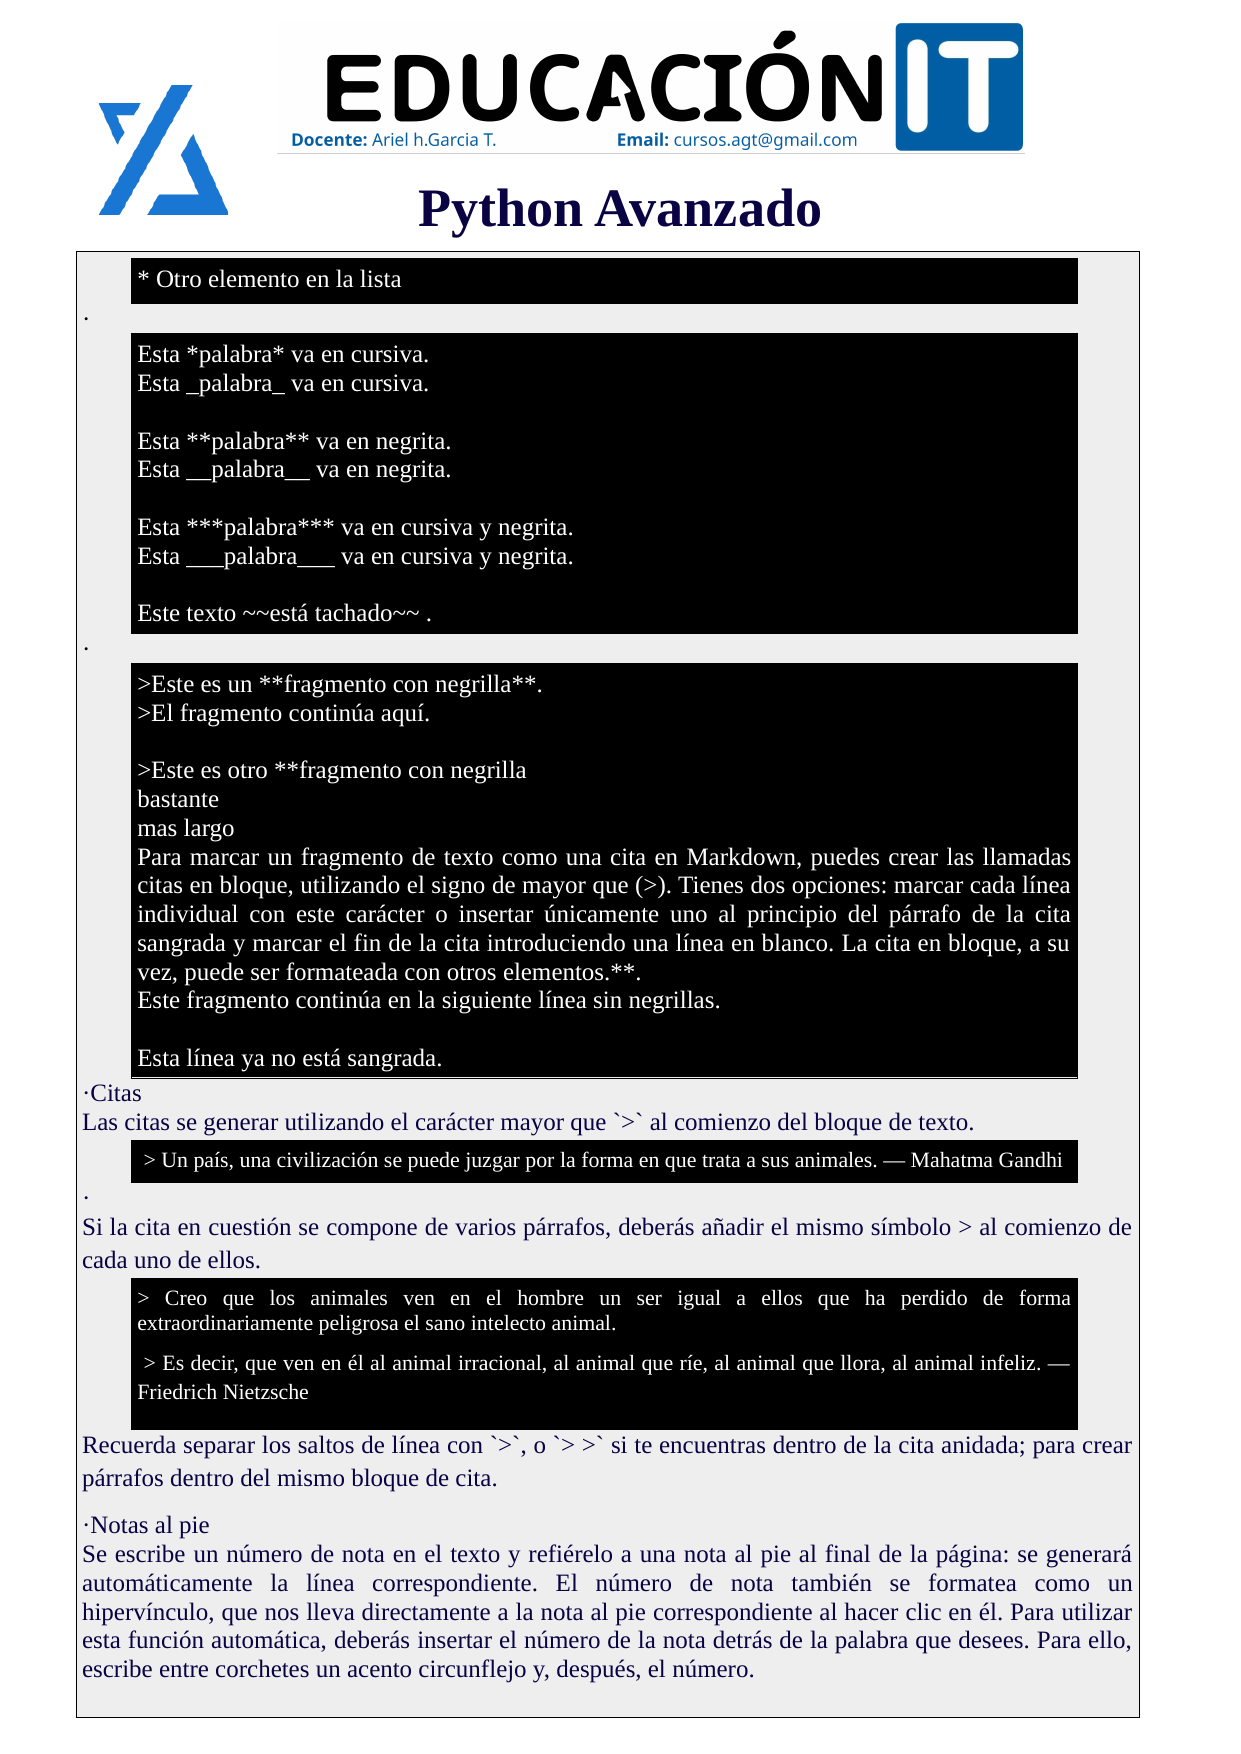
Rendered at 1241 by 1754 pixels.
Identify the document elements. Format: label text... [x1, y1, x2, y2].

picture [277, 21, 1025, 154]
picture [98, 85, 229, 215]
